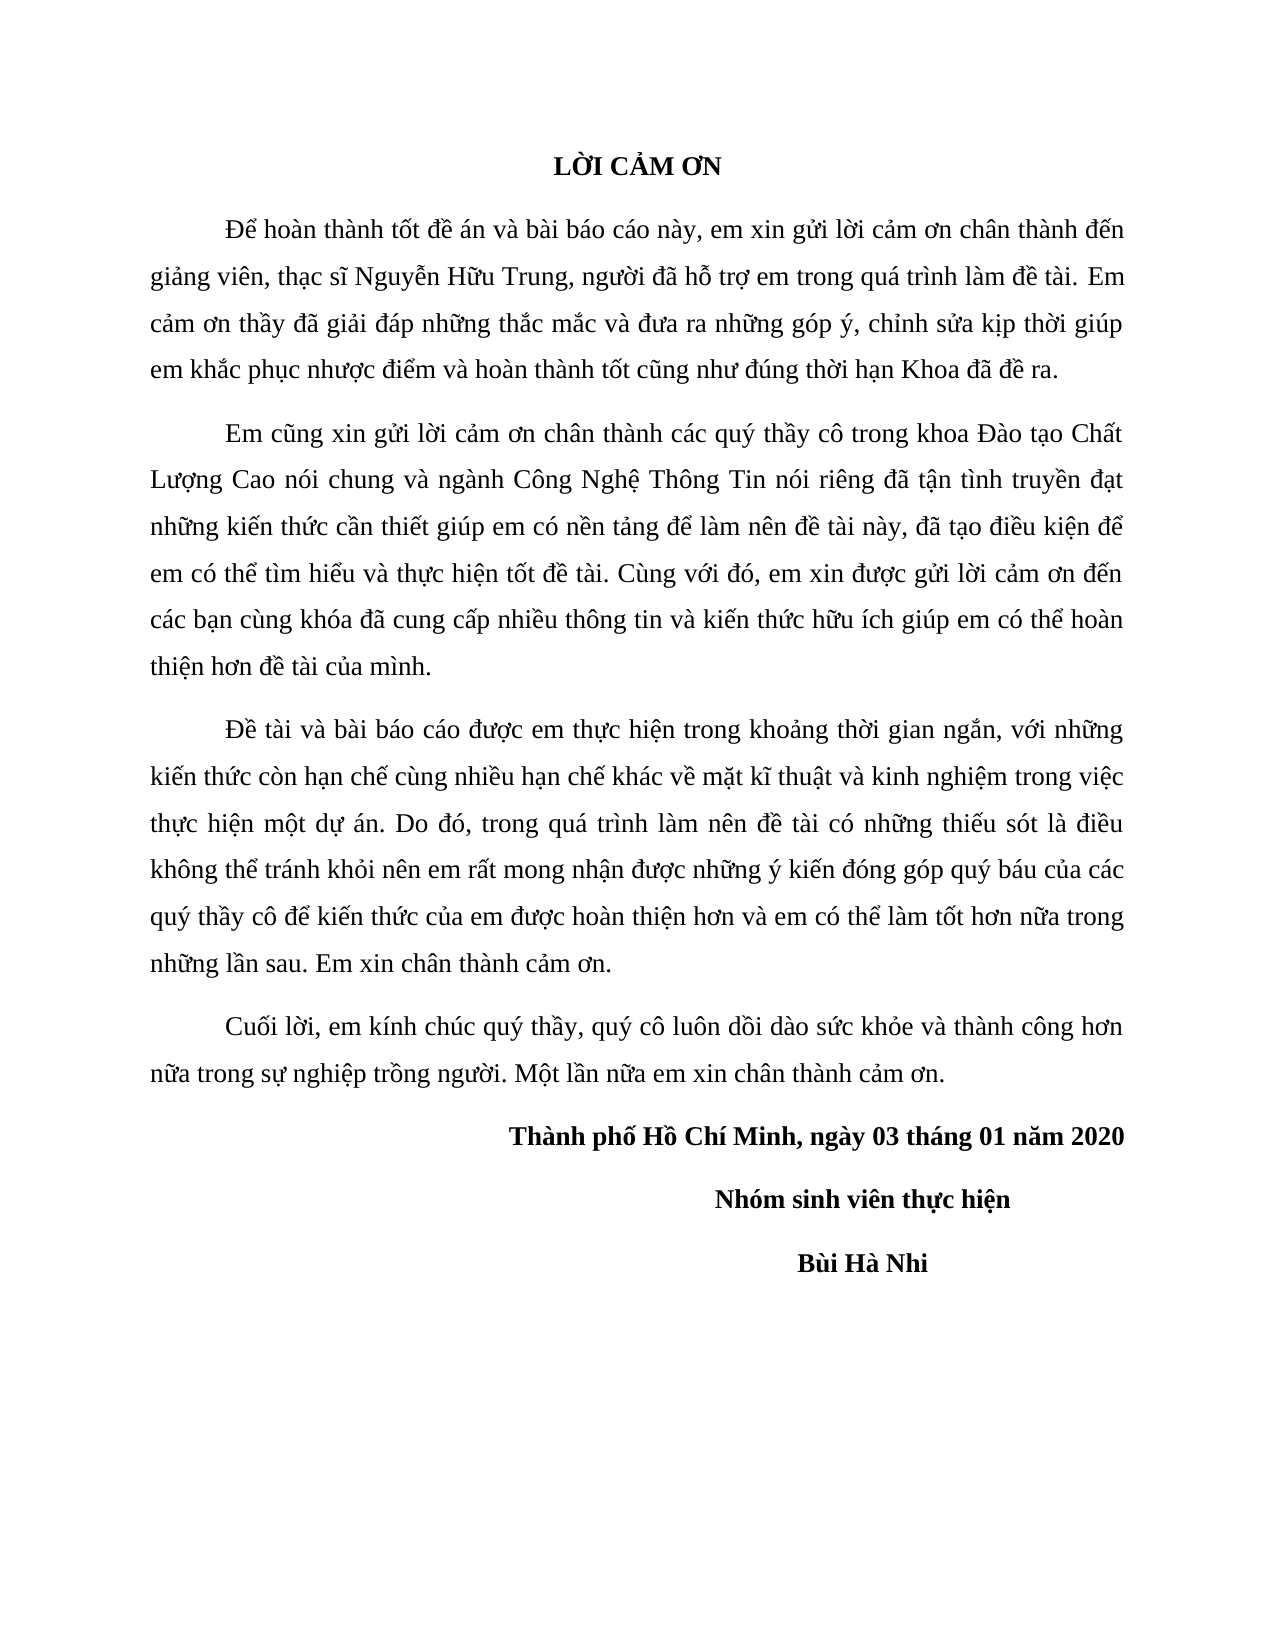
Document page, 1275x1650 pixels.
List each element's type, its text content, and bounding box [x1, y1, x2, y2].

text Đề tài và bài báo cáo được em thực hiện trong khoảng thời gian ngắn, với những kiến thức còn hạn chế cùng nhiều hạn chế khác về mặt kĩ thuật và kinh nghiệm trong việc thực hiện một dự án. Do đó, trong quá trình làm nên đề tài có những thiếu sót là điều không thể tránh khỏi nên em rất mong nhận được những ý kiến đóng góp quý báu của các quý thầy cô để kiến thức của em được hoàn thiện hơn và em có thể làm tốt hơn nữa trong những lần sau. Em xin chân thành cảm ơn. [150, 713, 1125, 978]
text LỜI CẢM ƠN [150, 150, 1125, 181]
text Bùi Hà Nhi [525, 1247, 1125, 1278]
text Để hoàn thành tốt đề án và bài báo cáo này, em xin gửi lời cảm ơn chân thành đến giảng viên, thạc sĩ Nguyễn Hữu Trung, người đã hỗ trợ em trong quá trình làm đề tài. Em cảm ơn thầy đã giải đáp những thắc mắc và đưa ra những góp ý, chỉnh sửa kịp thời giúp em khắc phục nhược điểm và hoàn thành tốt cũng như đúng thời hạn Khoa đã đề ra. [150, 213, 1125, 384]
text Em cũng xin gửi lời cảm ơn chân thành các quý thầy cô trong khoa Đào tạo Chất Lượng Cao nói chung và ngành Công Nghệ Thông Tin nói riêng đã tận tình truyền đạt những kiến thức cần thiết giúp em có nền tảng để làm nên đề tài này, đã tạo điều kiện để em có thể tìm hiểu và thực hiện tốt đề tài. Cùng với đó, em xin được gửi lời cảm ơn đến các bạn cùng khóa đã cung cấp nhiều thông tin và kiến thức hữu ích giúp em có thể hoàn thiện hơn đề tài của mình. [150, 417, 1125, 681]
text Nhóm sinh viên thực hiện [525, 1183, 1125, 1214]
text Cuối lời, em kính chúc quý thầy, quý cô luôn dồi dào sức khỏe và thành công hơn nữa trong sự nghiệp trồng người. Một lần nữa em xin chân thành cảm ơn. [150, 1010, 1125, 1088]
text Thành phố Hồ Chí Minh, ngày 03 tháng 01 năm 2020 [150, 1120, 1125, 1151]
